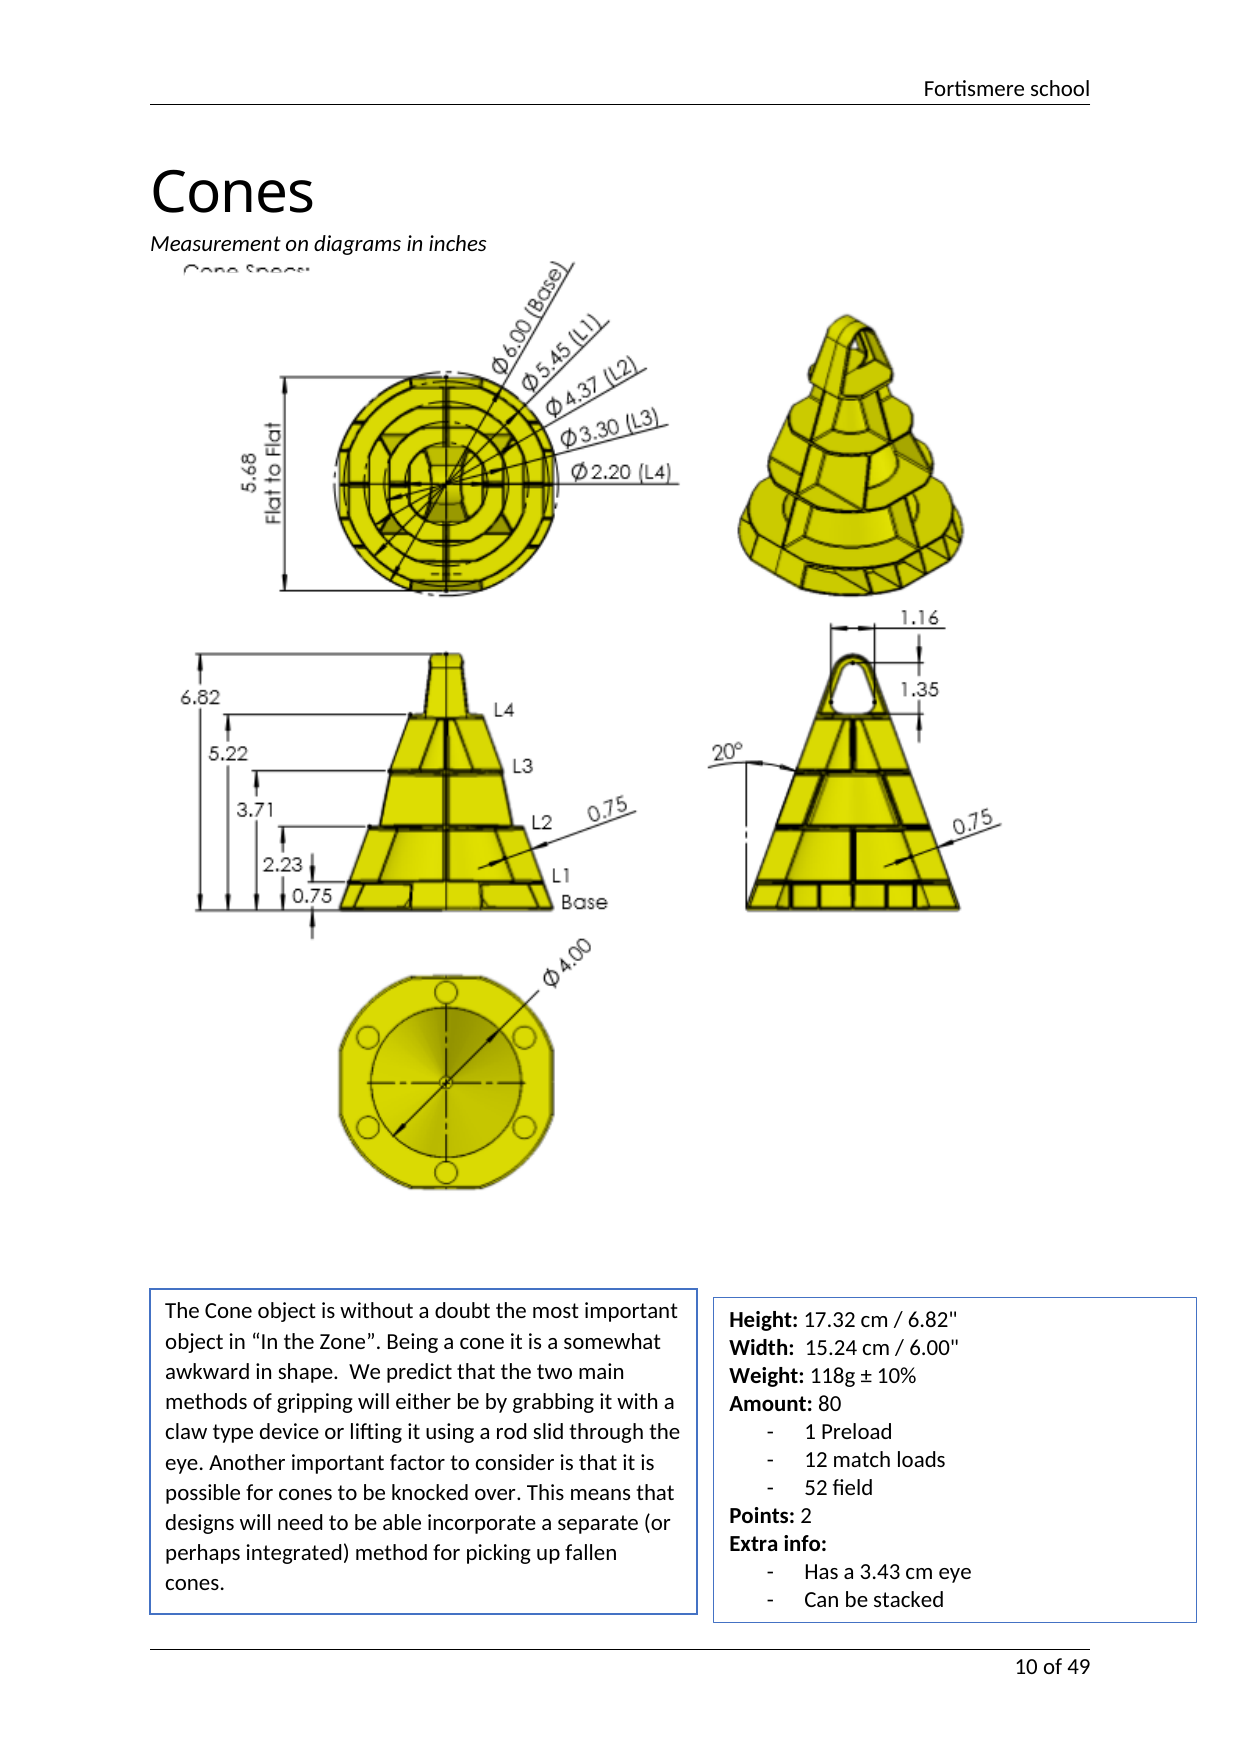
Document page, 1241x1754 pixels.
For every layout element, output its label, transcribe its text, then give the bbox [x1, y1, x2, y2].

picture [150, 257, 1035, 1205]
text Measurement on diagrams in inches [150, 229, 1090, 257]
title Cones [150, 150, 1090, 229]
